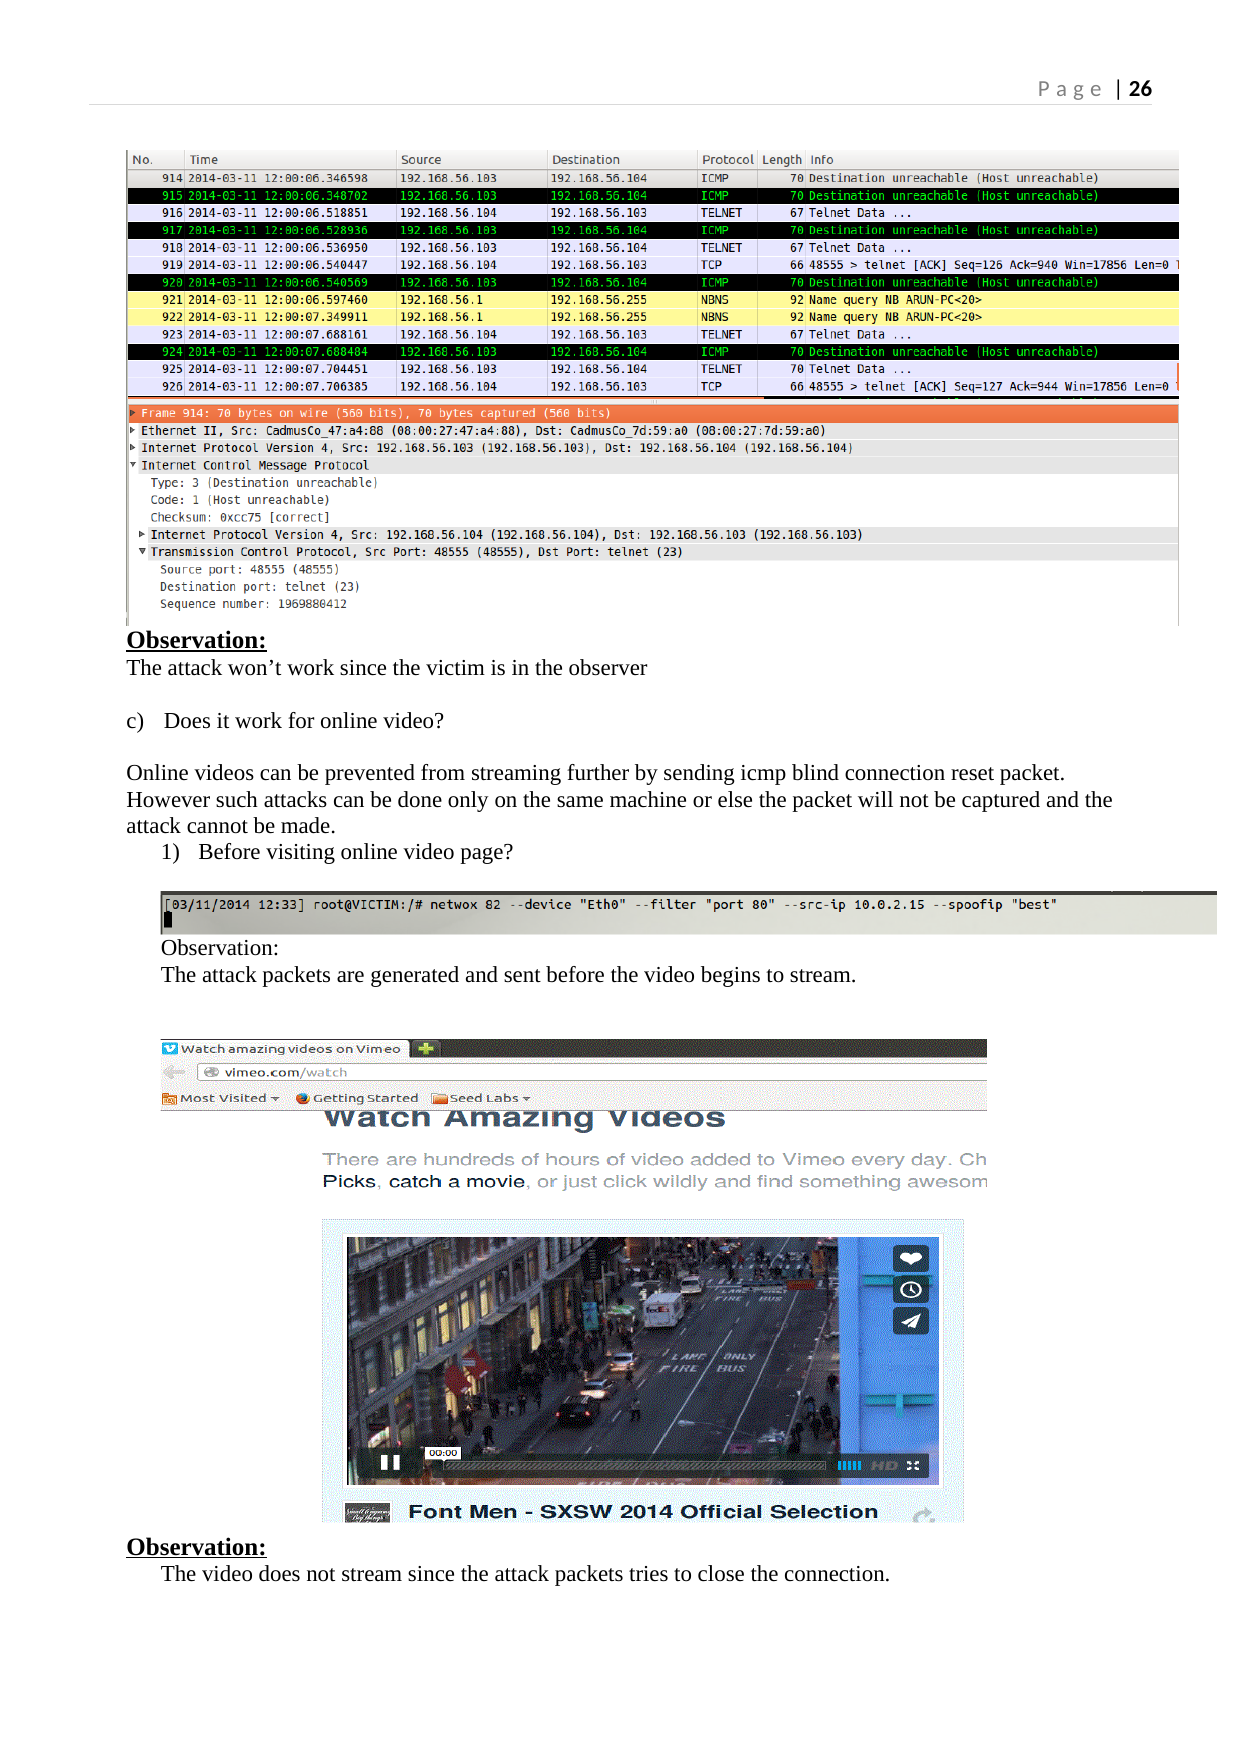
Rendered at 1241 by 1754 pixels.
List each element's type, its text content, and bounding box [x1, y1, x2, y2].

text Online videos can be prevented from streaming further by sending icmp blind connection reset packet. However such attacks can be done only on the same machine or else the packet will not be captured and the attack cannot be made. [126, 759, 1152, 838]
picture [160, 891, 1223, 935]
picture [160, 1039, 1003, 1532]
text Observation: [89, 1532, 1152, 1561]
text Observation: [161, 935, 1152, 961]
text The attack won’t work since the victim is in the observer [126, 654, 1152, 680]
picture [126, 150, 1190, 626]
list Before visiting online video page? [161, 838, 1152, 865]
text The video does not stream since the attack packets tries to close the connection. [161, 1561, 1152, 1587]
text Observation: [89, 625, 1152, 654]
text The attack packets are generated and sent before the video begins to stream. [161, 961, 1152, 987]
list Does it work for online video? [126, 707, 1152, 733]
